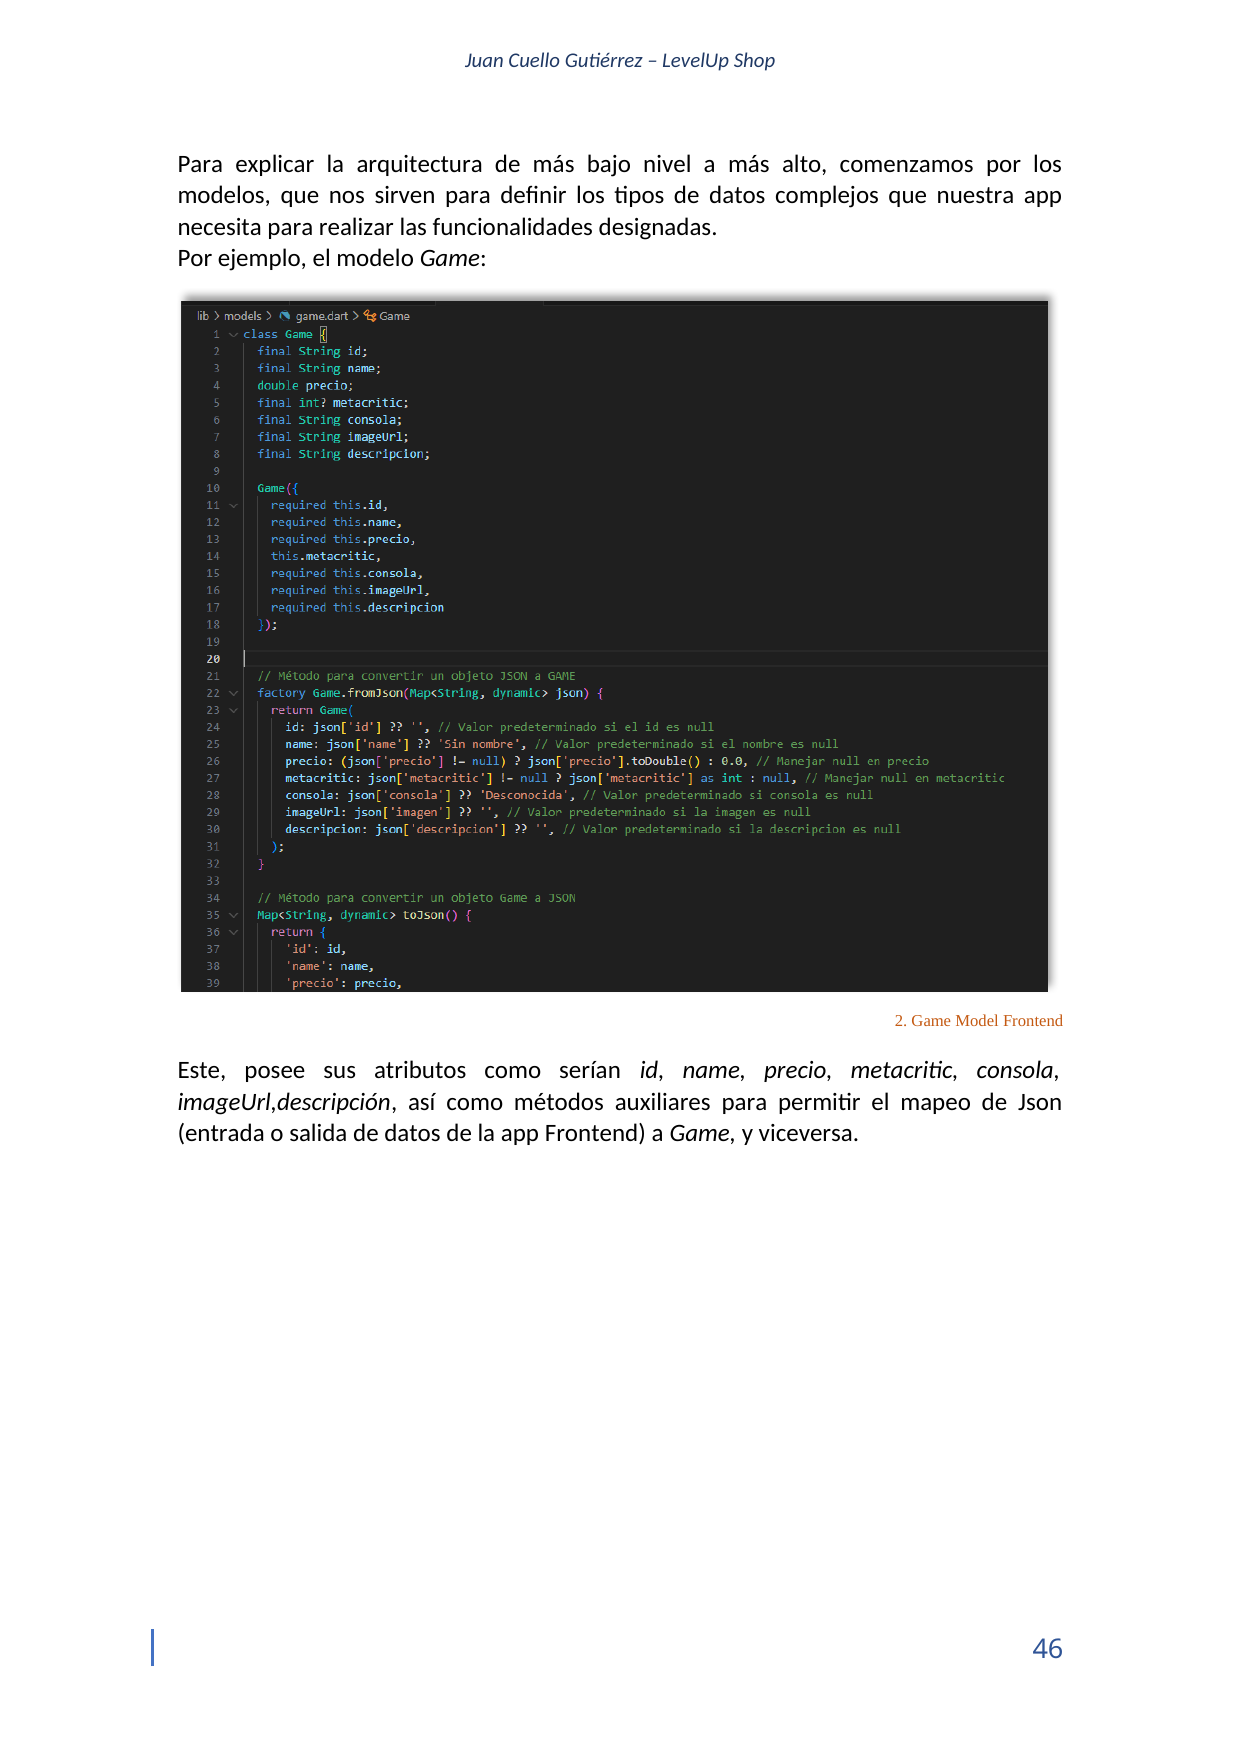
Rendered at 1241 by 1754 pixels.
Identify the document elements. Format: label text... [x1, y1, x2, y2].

picture [181, 301, 1048, 992]
text Para explicar la arquitectura de más bajo nivel a más alto, comenzamos por los modelos, que nos sirven para definir los tipos de datos complejos que nuestra app necesita para realizar las funcionalidades designadas. [177, 148, 1063, 241]
text Por ejemplo, el modelo Game: [177, 241, 1063, 273]
text Este, posee sus atributos como serían id, name, precio, metacritic, consola, imageUrl,descripción, así como métodos auxiliares para permitir el mapeo de Json (entrada o salida de datos de la app Frontend) a Game, y viceversa. [177, 1054, 1063, 1148]
